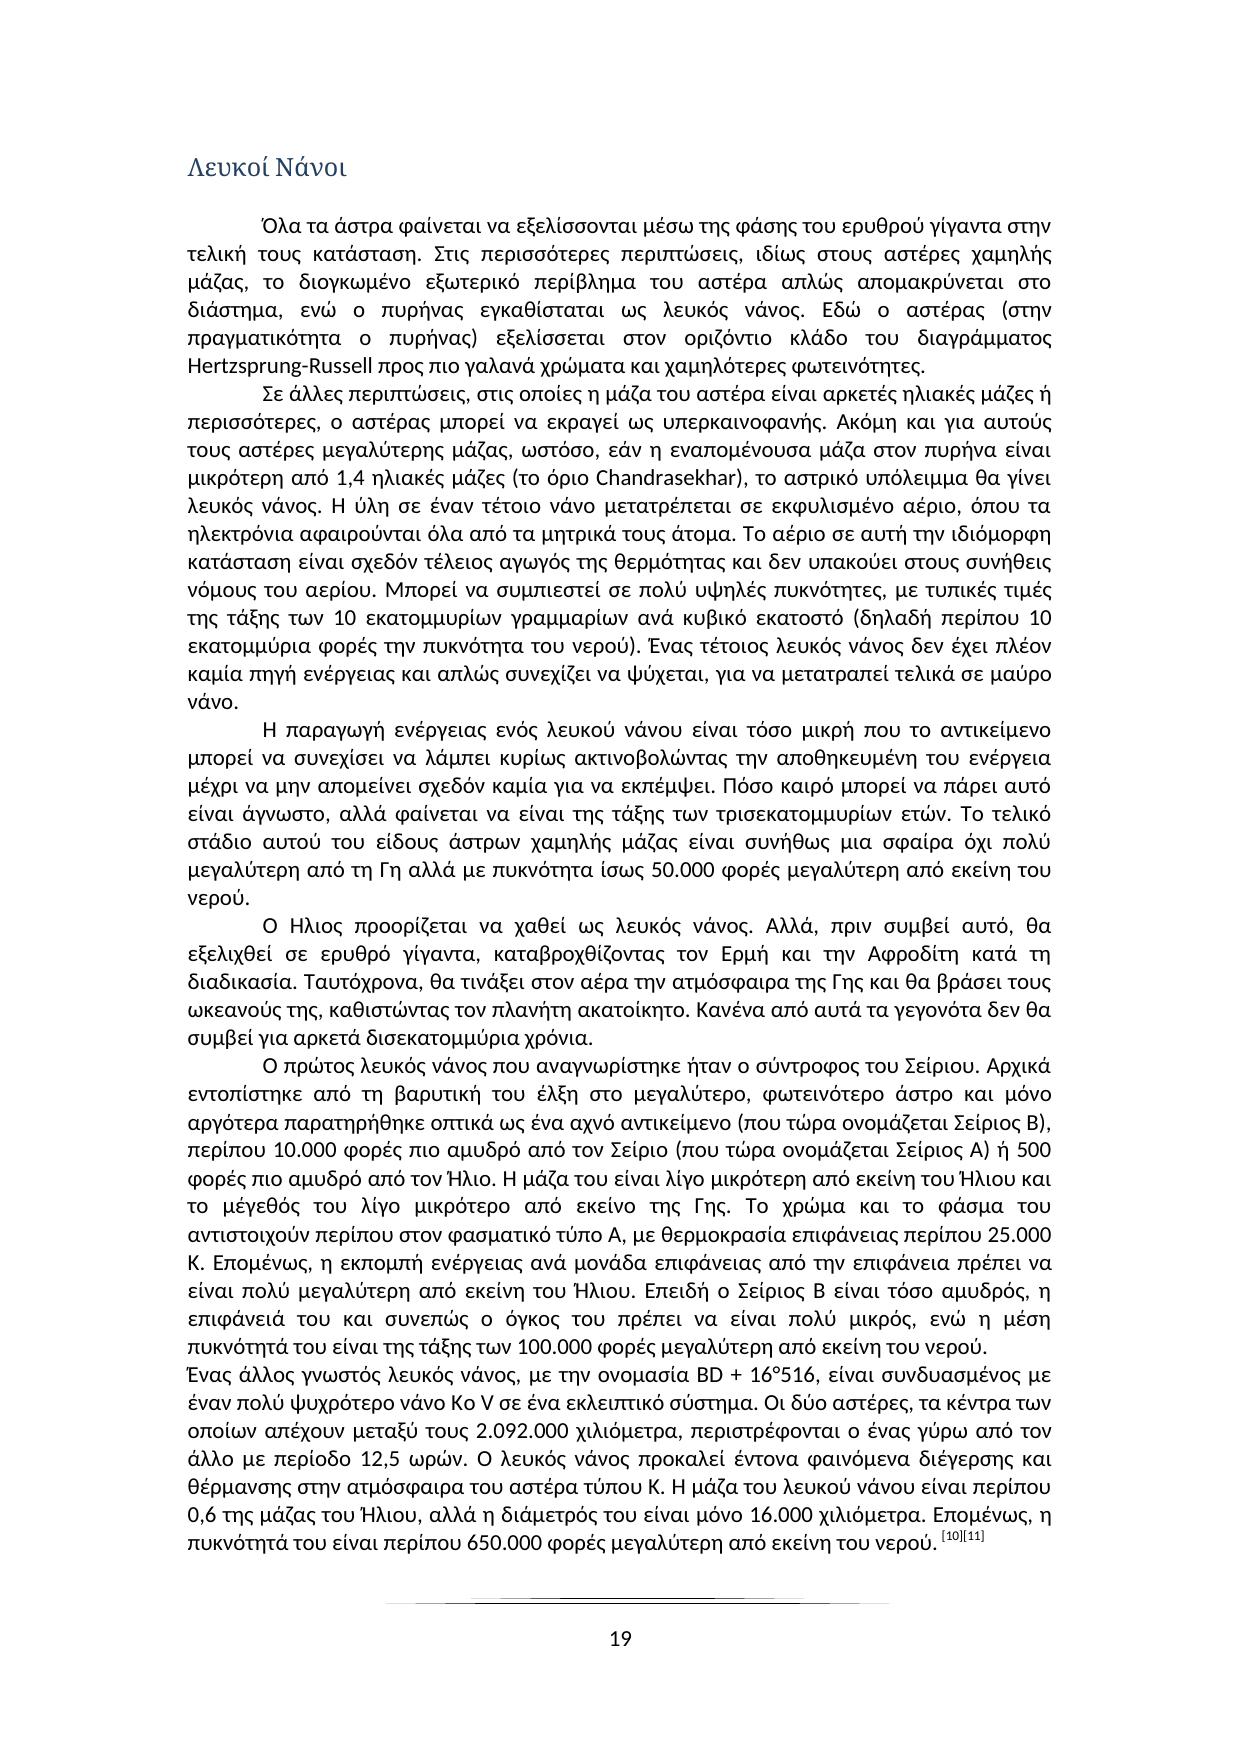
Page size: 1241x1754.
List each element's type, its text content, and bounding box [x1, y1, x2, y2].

text Ένας άλλος γνωστός λευκός νάνος, με την ονομασία BD + 16°516, είναι συνδυασμένος με έναν πολύ ψυχρότερο νάνο Ko V σε ένα εκλειπτικό σύστημα. Οι δύο αστέρες, τα κέντρα των οποίων απέχουν μεταξύ τους 2.092.000 χιλιόμετρα, περιστρέφονται ο ένας γύρω από τον άλλο με περίοδο 12,5 ωρών. Ο λευκός νάνος προκαλεί έντονα φαινόμενα διέγερσης και θέρμανσης στην ατμόσφαιρα του αστέρα τύπου Κ. Η μάζα του λευκού νάνου είναι περίπου 0,6 της μάζας του Ήλιου, αλλά η διάμετρός του είναι μόνο 16.000 χιλιόμετρα. Επομένως, η πυκνότητά του είναι περίπου 650.000 φορές μεγαλύτερη από εκείνη του νερού. [10][11] [187, 1360, 1053, 1556]
text Ο Ήλιος προορίζεται να χαθεί ως λευκός νάνος. Αλλά, πριν συμβεί αυτό, θα εξελιχθεί σε ερυθρό γίγαντα, καταβροχθίζοντας τον Ερμή και την Αφροδίτη κατά τη διαδικασία. Ταυτόχρονα, θα τινάξει στον αέρα την ατμόσφαιρα της Γης και θα βράσει τους ωκεανούς της, καθιστώντας τον πλανήτη ακατοίκητο. Κανένα από αυτά τα γεγονότα δεν θα συμβεί για αρκετά δισεκατομμύρια χρόνια. [187, 911, 1053, 1052]
text Ο πρώτος λευκός νάνος που αναγνωρίστηκε ήταν ο σύντροφος του Σείριου. Αρχικά εντοπίστηκε από τη βαρυτική του έλξη στο μεγαλύτερο, φωτεινότερο άστρο και μόνο αργότερα παρατηρήθηκε οπτικά ως ένα αχνό αντικείμενο (που τώρα ονομάζεται Σείριος Β), περίπου 10.000 φορές πιο αμυδρό από τον Σείριο (που τώρα ονομάζεται Σείριος Α) ή 500 φορές πιο αμυδρό από τον Ήλιο. Η μάζα του είναι λίγο μικρότερη από εκείνη του Ήλιου και το μέγεθός του λίγο μικρότερο από εκείνο της Γης. Το χρώμα και το φάσμα του αντιστοιχούν περίπου στον φασματικό τύπο Α, με θερμοκρασία επιφάνειας περίπου 25.000 Κ. Επομένως, η εκπομπή ενέργειας ανά μονάδα επιφάνειας από την επιφάνεια πρέπει να είναι πολύ μεγαλύτερη από εκείνη του Ήλιου. Επειδή ο Σείριος Β είναι τόσο αμυδρός, η επιφάνειά του και συνεπώς ο όγκος του πρέπει να είναι πολύ μικρός, ενώ η μέση πυκνότητά του είναι της τάξης των 100.000 φορές μεγαλύτερη από εκείνη του νερού. [187, 1052, 1053, 1360]
text Όλα τα άστρα φαίνεται να εξελίσσονται μέσω της φάσης του ερυθρού γίγαντα στην τελική τους κατάσταση. Στις περισσότερες περιπτώσεις, ιδίως στους αστέρες χαμηλής μάζας, το διογκωμένο εξωτερικό περίβλημα του αστέρα απλώς απομακρύνεται στο διάστημα, ενώ ο πυρήνας εγκαθίσταται ως λευκός νάνος. Εδώ ο αστέρας (στην πραγματικότητα ο πυρήνας) εξελίσσεται στον οριζόντιο κλάδο του διαγράμματος Hertzsprung-Russell προς πιο γαλανά χρώματα και χαμηλότερες φωτεινότητες. [187, 211, 1053, 379]
subtitle Λευκοί Νάνοι [187, 154, 1053, 183]
text Η παραγωγή ενέργειας ενός λευκού νάνου είναι τόσο μικρή που το αντικείμενο μπορεί να συνεχίσει να λάμπει κυρίως ακτινοβολώντας την αποθηκευμένη του ενέργεια μέχρι να μην απομείνει σχεδόν καμία για να εκπέμψει. Πόσο καιρό μπορεί να πάρει αυτό είναι άγνωστο, αλλά φαίνεται να είναι της τάξης των τρισεκατομμυρίων ετών. Το τελικό στάδιο αυτού του είδους άστρων χαμηλής μάζας είναι συνήθως μια σφαίρα όχι πολύ μεγαλύτερη από τη Γη αλλά με πυκνότητα ίσως 50.000 φορές μεγαλύτερη από εκείνη του νερού. [187, 715, 1053, 911]
text Σε άλλες περιπτώσεις, στις οποίες η μάζα του αστέρα είναι αρκετές ηλιακές μάζες ή περισσότερες, ο αστέρας μπορεί να εκραγεί ως υπερκαινοφανής. Ακόμη και για αυτούς τους αστέρες μεγαλύτερης μάζας, ωστόσο, εάν η εναπομένουσα μάζα στον πυρήνα είναι μικρότερη από 1,4 ηλιακές μάζες (το όριο Chandrasekhar), το αστρικό υπόλειμμα θα γίνει λευκός νάνος. Η ύλη σε έναν τέτοιο νάνο μετατρέπεται σε εκφυλισμένο αέριο, όπου τα ηλεκτρόνια αφαιρούνται όλα από τα μητρικά τους άτομα. Το αέριο σε αυτή την ιδιόμορφη κατάσταση είναι σχεδόν τέλειος αγωγός της θερμότητας και δεν υπακούει στους συνήθεις νόμους του αερίου. Μπορεί να συμπιεστεί σε πολύ υψηλές πυκνότητες, με τυπικές τιμές της τάξης των 10 εκατομμυρίων γραμμαρίων ανά κυβικό εκατοστό (δηλαδή περίπου 10 εκατομμύρια φορές την πυκνότητα του νερού). Ένας τέτοιος λευκός νάνος δεν έχει πλέον καμία πηγή ενέργειας και απλώς συνεχίζει να ψύχεται, για να μετατραπεί τελικά σε μαύρο νάνο. [187, 379, 1053, 715]
